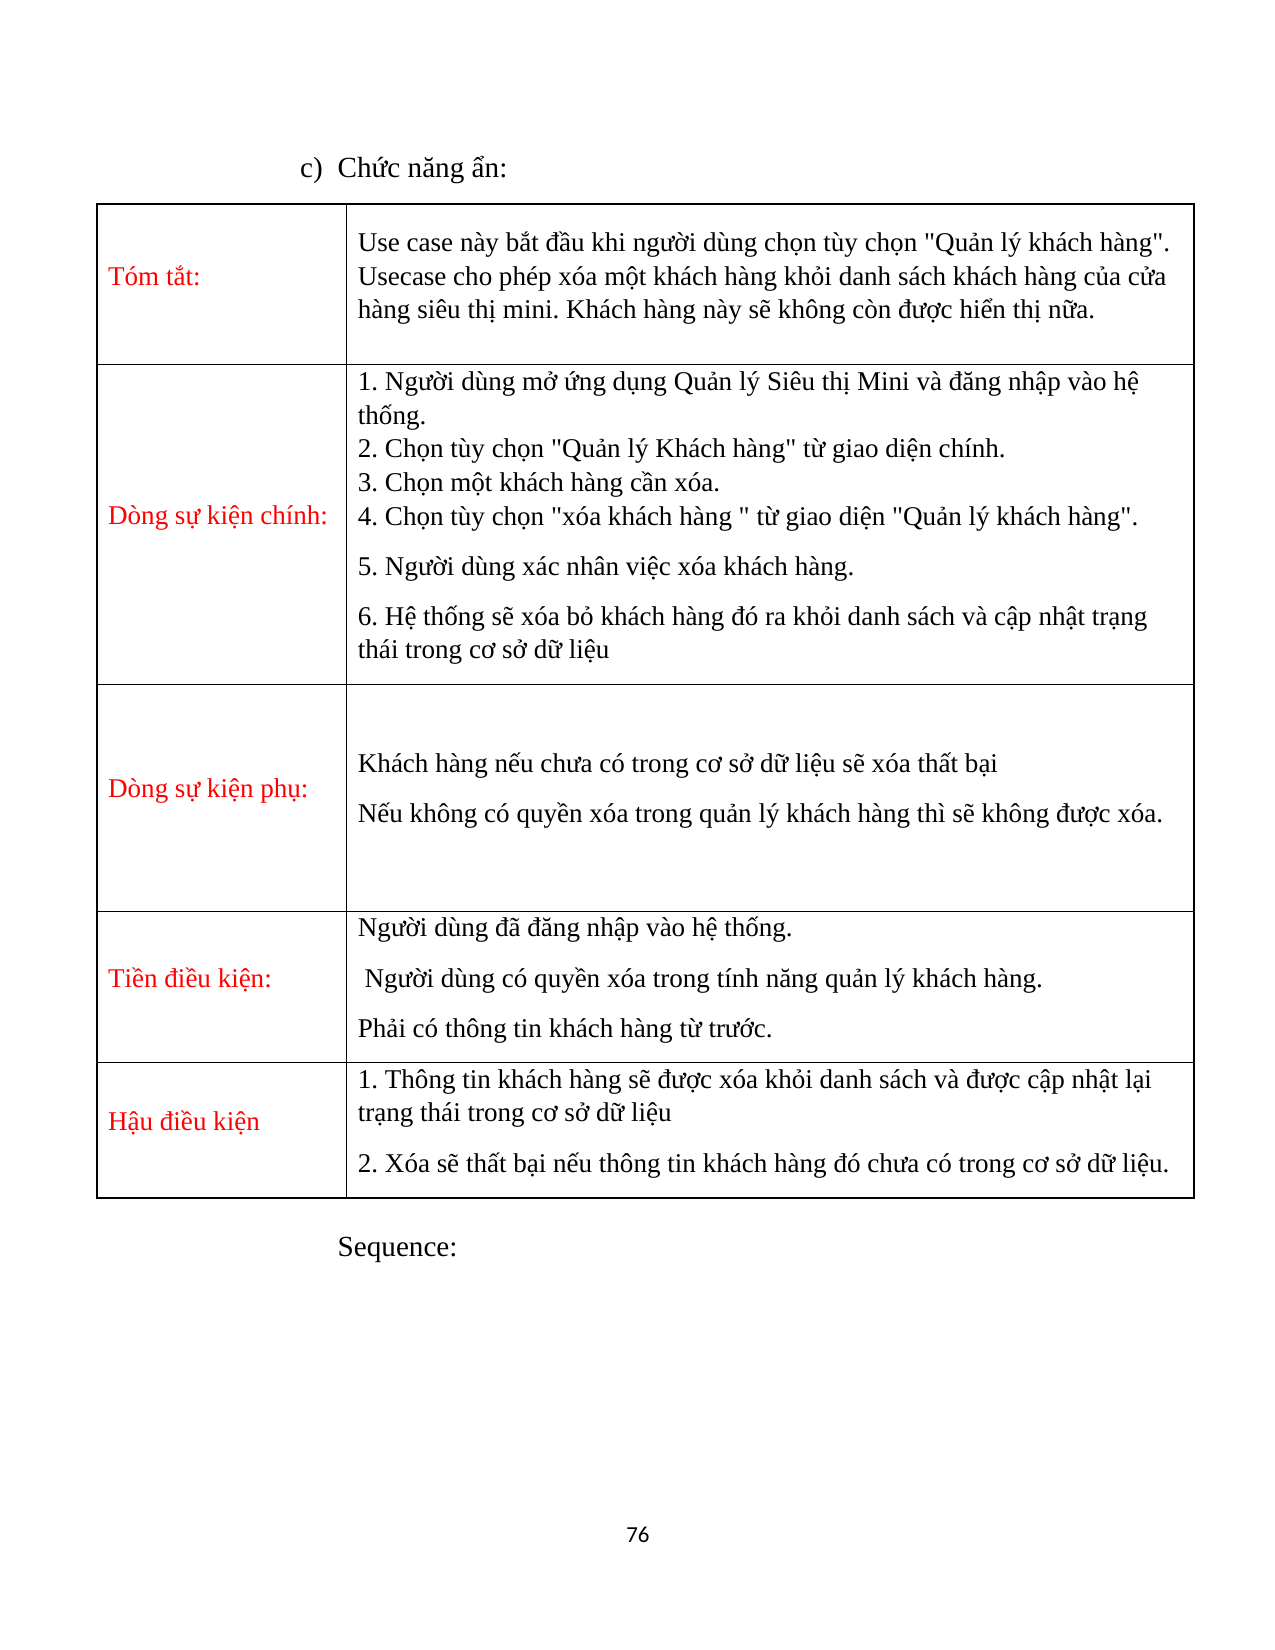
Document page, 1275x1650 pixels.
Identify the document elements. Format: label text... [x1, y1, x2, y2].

table_cell Người dùng đã đăng nhập vào hệ thống. Người dùng có quyền xóa trong tính năng quản lý khách hàng. Phải có thông tin khách hàng từ trước. [347, 912, 1193, 1062]
table_cell Khách hàng nếu chưa có trong cơ sở dữ liệu sẽ xóa thất bại Nếu không có quyền xóa trong quản lý khách hàng thì sẽ không được xóa. [347, 685, 1193, 911]
table_cell Hậu điều kiện [98, 1063, 346, 1197]
list Chức năng ẩn: [300, 150, 1125, 183]
list Sequence: [337, 1229, 1125, 1262]
table_cell Tiền điều kiện: [98, 912, 346, 1062]
table_header Tóm tắt: [98, 205, 346, 364]
table_cell 1. Người dùng mở ứng dụng Quản lý Siêu thị Mini và đăng nhập vào hệ thống. 2. Chọn tùy chọn "Quản lý Khách hàng" từ giao diện chính. 3. Chọn một khách hàng cần xóa. 4. Chọn tùy chọn "xóa khách hàng " từ giao diện "Quản lý khách hàng". 5. Người dùng xác nhân việc xóa khách hàng. 6. Hệ thống sẽ xóa bỏ khách hàng đó ra khỏi danh sách và cập nhật trạng thái trong cơ sở dữ liệu [347, 365, 1193, 683]
table_cell Dòng sự kiện chính: [98, 365, 346, 683]
table_header Use case này bắt đầu khi người dùng chọn tùy chọn "Quản lý khách hàng". Usecase cho phép xóa một khách hàng khỏi danh sách khách hàng của cửa hàng siêu thị mini. Khách hàng này sẽ không còn được hiển thị nữa. [347, 205, 1193, 364]
table_cell 1. Thông tin khách hàng sẽ được xóa khỏi danh sách và được cập nhật lại trạng thái trong cơ sở dữ liệu 2. Xóa sẽ thất bại nếu thông tin khách hàng đó chưa có trong cơ sở dữ liệu. [347, 1063, 1193, 1197]
table_cell Dòng sự kiện phụ: [98, 685, 346, 911]
